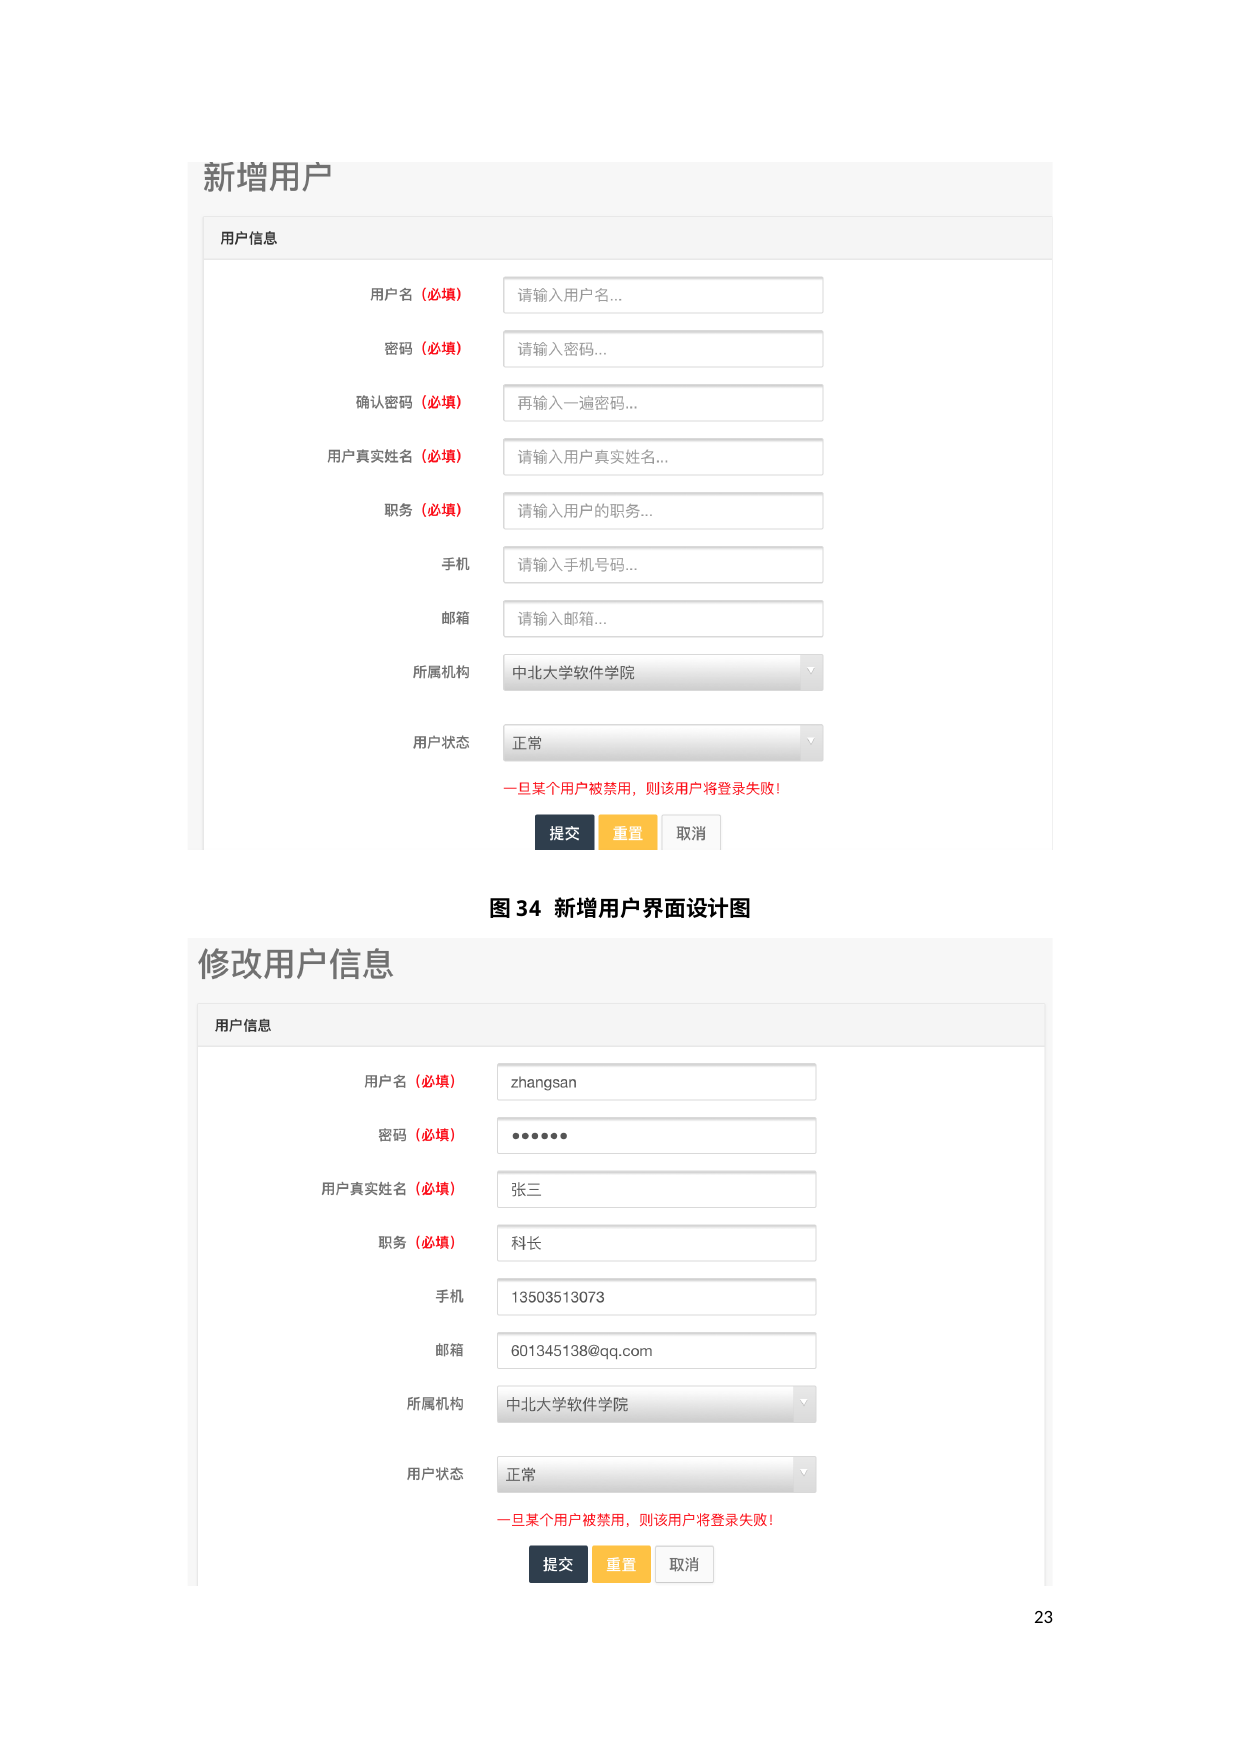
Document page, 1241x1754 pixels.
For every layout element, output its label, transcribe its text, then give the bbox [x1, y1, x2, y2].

text 图34 新增用户界面设计图 [187, 890, 1053, 923]
picture [187, 162, 1053, 850]
picture [187, 938, 1053, 1586]
